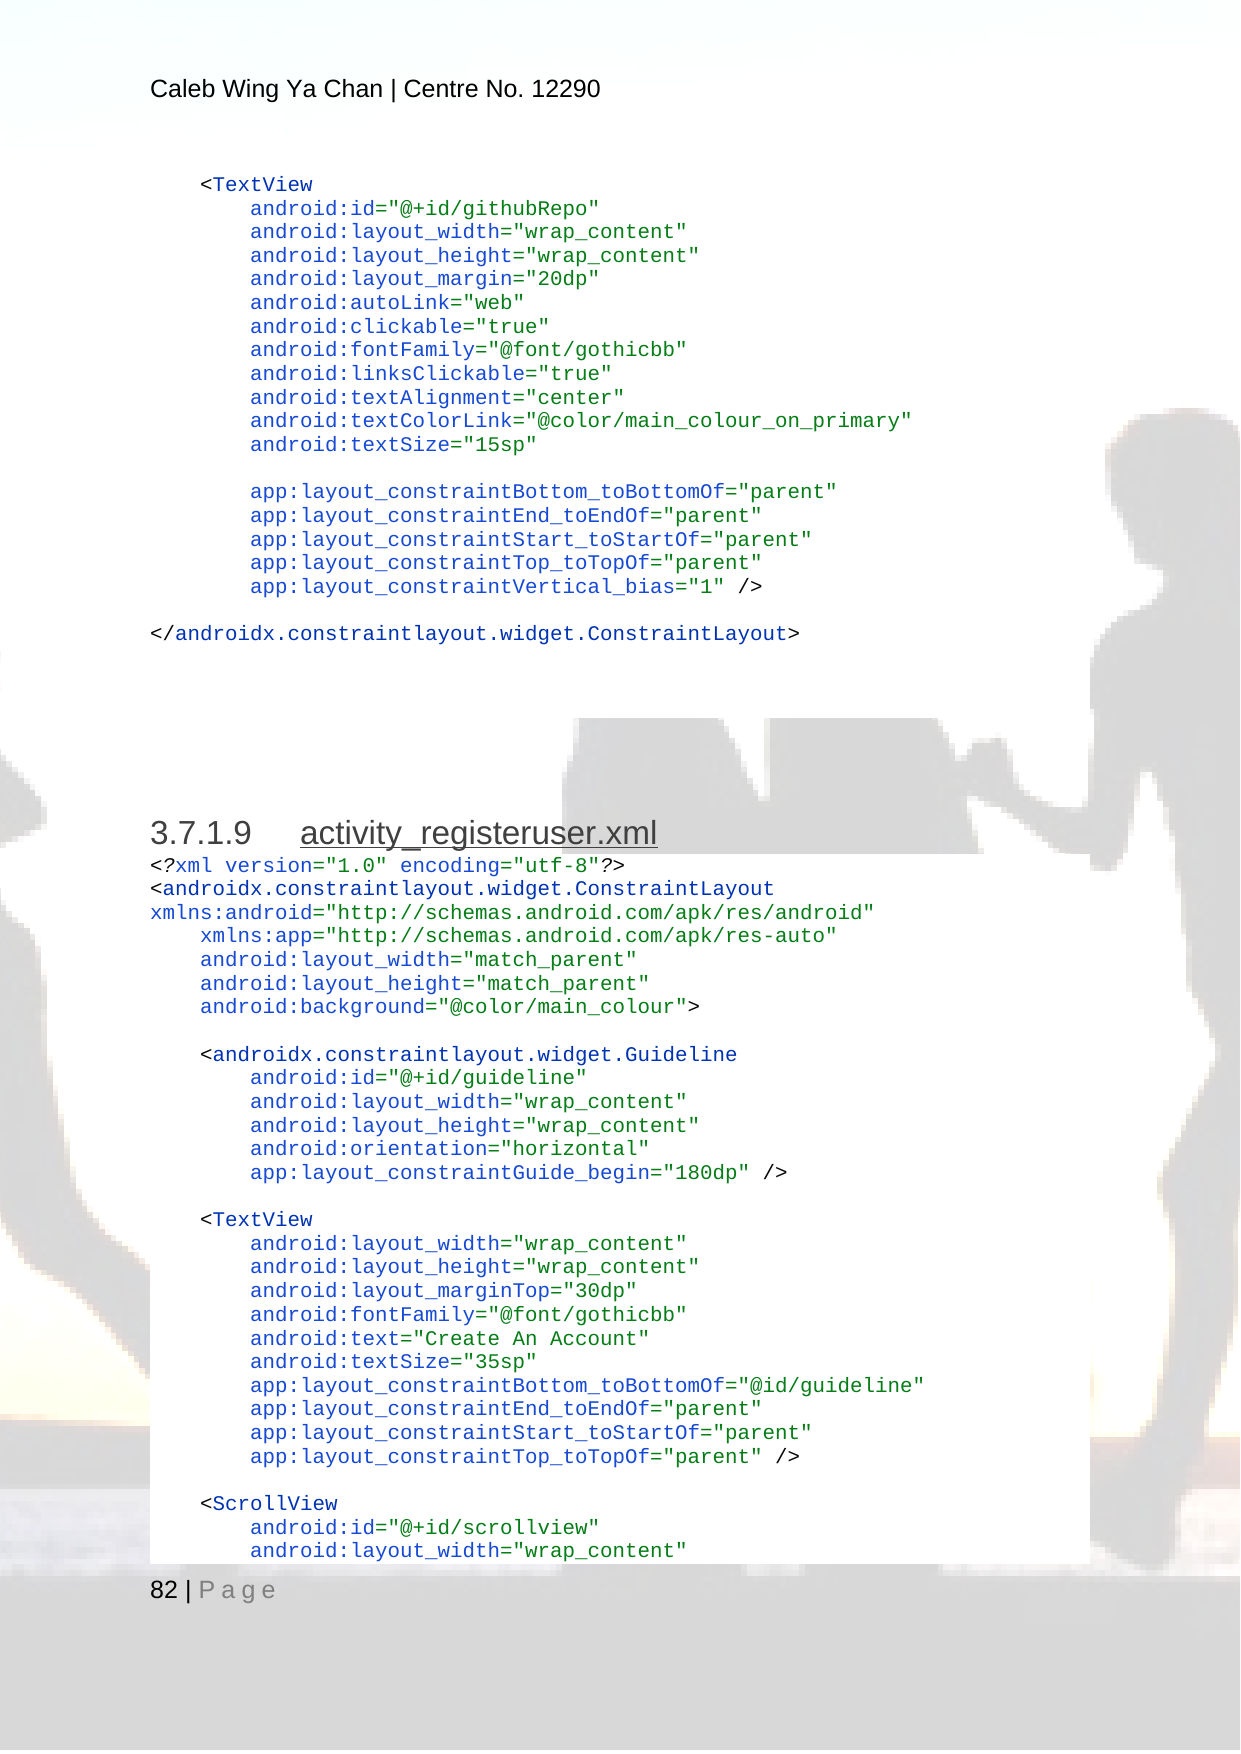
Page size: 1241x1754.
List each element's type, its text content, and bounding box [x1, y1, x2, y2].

subtitle activity_registeruser.xml [150, 813, 1090, 852]
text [150, 854, 1090, 1564]
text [150, 150, 1090, 647]
